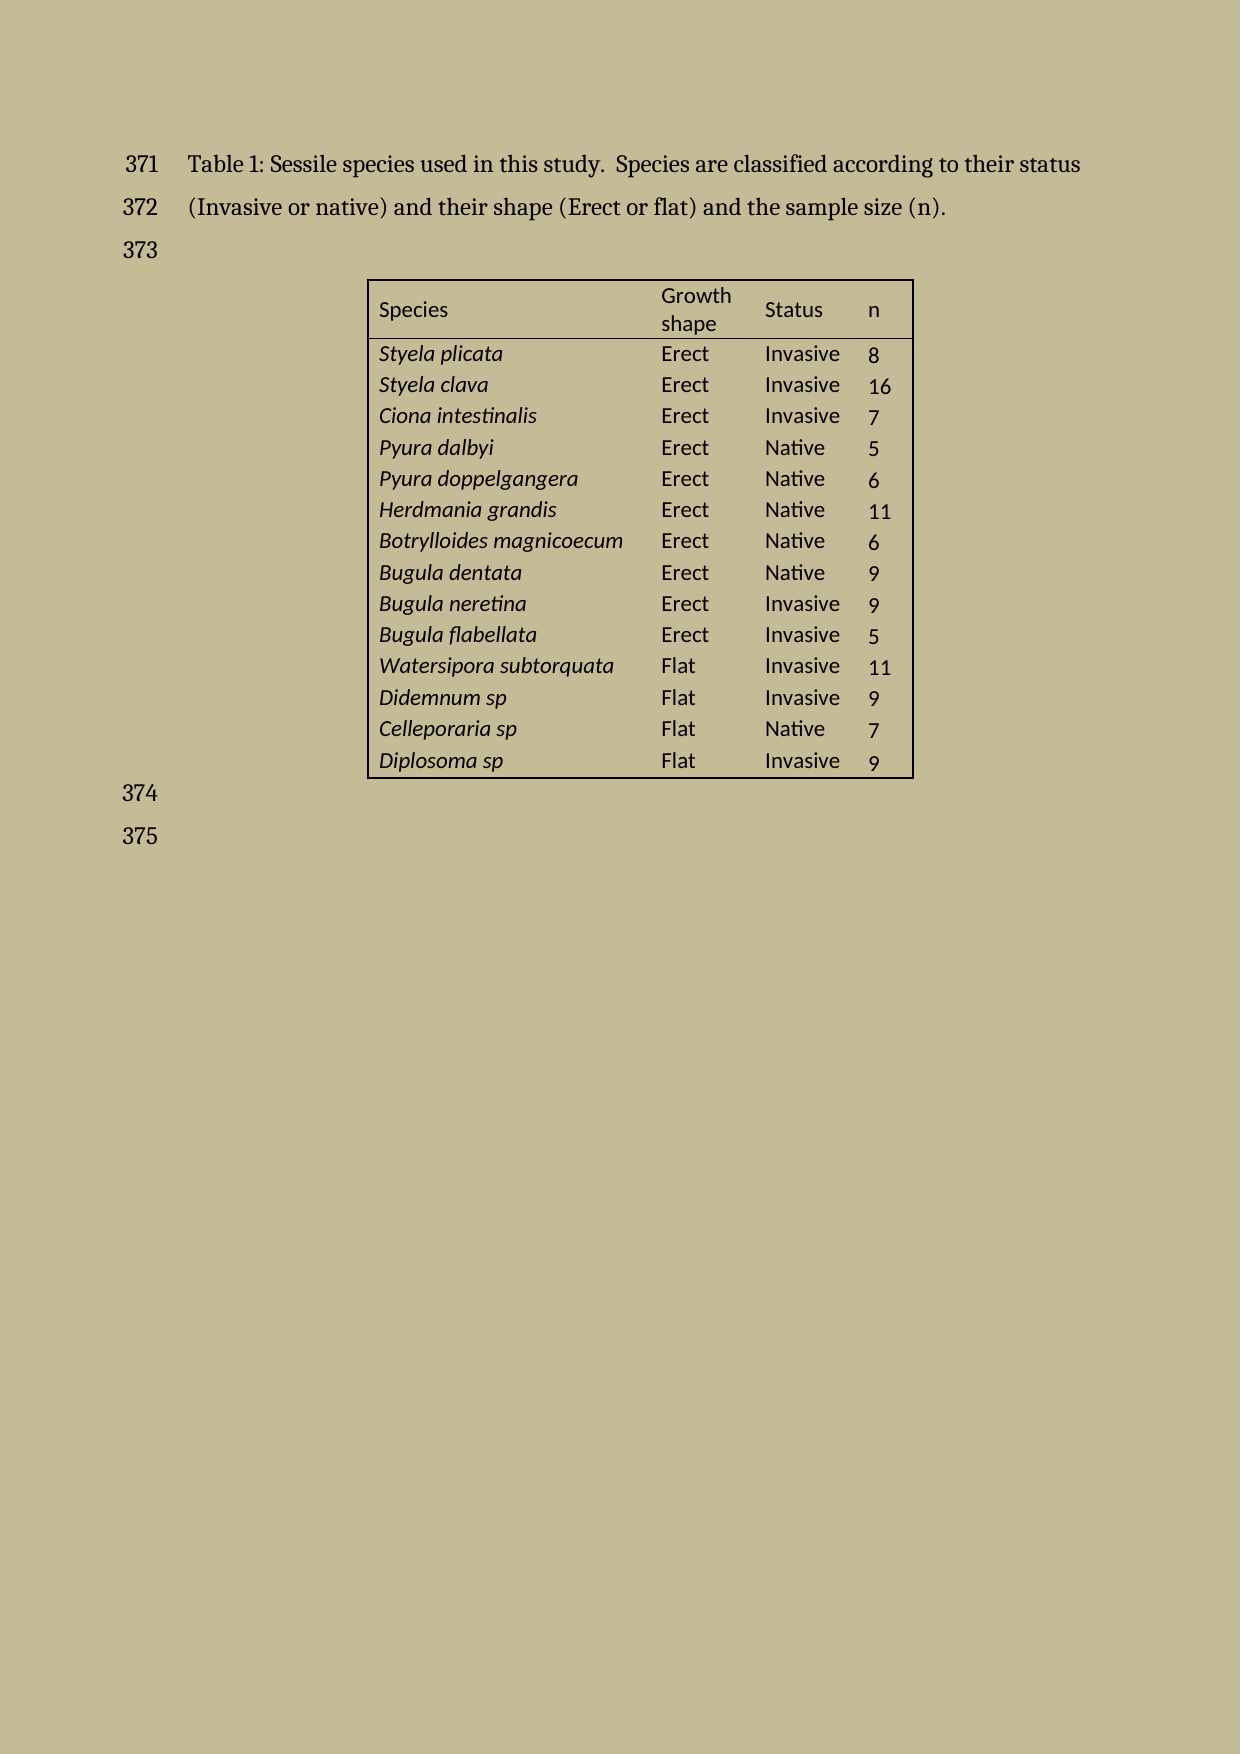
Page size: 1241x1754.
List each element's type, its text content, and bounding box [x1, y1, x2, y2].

table_cell Erect [650, 494, 754, 525]
table_cell Native [754, 556, 857, 587]
table_cell Native [754, 494, 857, 525]
table_cell Erect [650, 463, 754, 494]
table_cell Erect [650, 431, 754, 462]
table_cell Bugula dentata [369, 556, 650, 587]
table_cell 9 [857, 744, 912, 777]
table_cell Invasive [754, 369, 857, 400]
table_cell Erect [650, 369, 754, 400]
table_cell Native [754, 463, 857, 494]
table_cell 9 [857, 681, 912, 712]
table_cell 5 [857, 619, 912, 650]
table_cell 9 [857, 556, 912, 587]
table_cell Diplosoma sp [369, 744, 650, 777]
table_cell Invasive [754, 400, 857, 431]
table_cell Ciona intestinalis [369, 400, 650, 431]
table_cell 8 [857, 339, 912, 369]
table_cell Erect [650, 619, 754, 650]
table_cell Invasive [754, 744, 857, 777]
table_cell Invasive [754, 619, 857, 650]
table_cell 6 [857, 525, 912, 556]
table_cell Erect [650, 556, 754, 587]
table_cell 11 [857, 494, 912, 525]
table_header n [857, 281, 912, 337]
table_cell Botrylloides magnicoecum [369, 525, 650, 556]
table_cell Native [754, 525, 857, 556]
table_cell Pyura dalbyi [369, 431, 650, 462]
table_cell Invasive [754, 588, 857, 619]
table_cell Native [754, 431, 857, 462]
table_cell Flat [650, 713, 754, 744]
table_cell 6 [857, 463, 912, 494]
table_cell 5 [857, 431, 912, 462]
table_cell Watersipora subtorquata [369, 650, 650, 681]
table_cell Invasive [754, 339, 857, 369]
table_cell Didemnum sp [369, 681, 650, 712]
table_cell Herdmania grandis [369, 494, 650, 525]
table_header Growth shape [650, 281, 754, 337]
table_cell Erect [650, 588, 754, 619]
table_cell Celleporaria sp [369, 713, 650, 744]
table_cell Erect [650, 400, 754, 431]
table_cell 9 [857, 588, 912, 619]
table_cell Native [754, 713, 857, 744]
table_cell Flat [650, 744, 754, 777]
table_cell 7 [857, 400, 912, 431]
table_cell Erect [650, 525, 754, 556]
table_cell Flat [650, 650, 754, 681]
table_cell 11 [857, 650, 912, 681]
table_cell Pyura doppelgangera [369, 463, 650, 494]
table_cell 7 [857, 713, 912, 744]
table_cell Flat [650, 681, 754, 712]
table_cell Invasive [754, 681, 857, 712]
table_header Status [754, 281, 857, 337]
table_cell Erect [650, 339, 754, 369]
table_cell Styela clava [369, 369, 650, 400]
table_cell Invasive [754, 650, 857, 681]
table_cell Bugula neretina [369, 588, 650, 619]
table_header Species [369, 281, 650, 337]
text Table 1: Sessile species used in this study. Species are classified according to their status (Invasive or native) and their shape (Erect or flat) and the sample size (n). [187, 150, 1093, 222]
table_cell Styela plicata [369, 339, 650, 369]
table_cell 16 [857, 369, 912, 400]
table_cell Bugula flabellata [369, 619, 650, 650]
